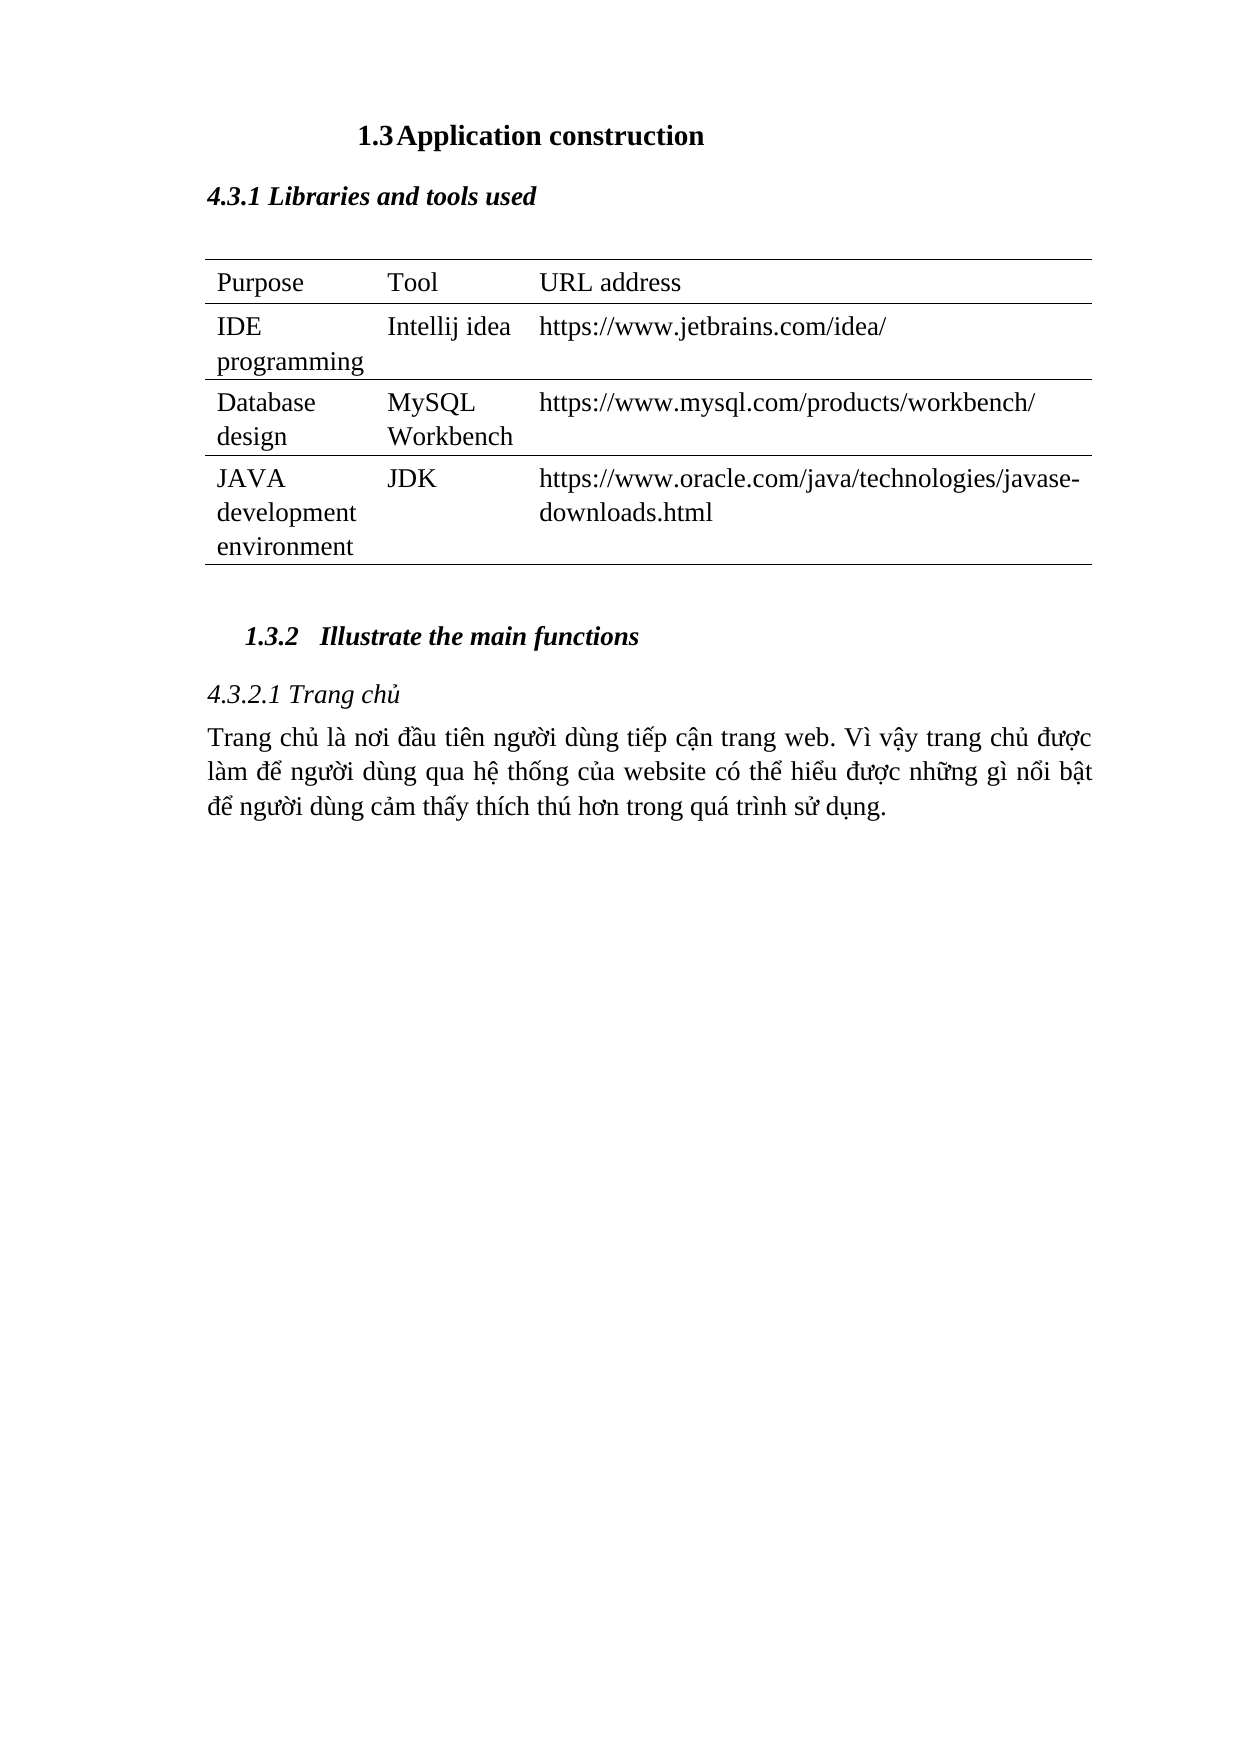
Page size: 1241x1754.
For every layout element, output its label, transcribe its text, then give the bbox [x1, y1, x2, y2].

table_cell JDK [376, 456, 528, 564]
subtitle Application construction [357, 118, 1093, 152]
subtitle Illustrate the main functions [244, 620, 1093, 651]
table_cell Intellij idea [376, 304, 528, 379]
table_cell https://www.jetbrains.com/idea/ [528, 304, 1092, 379]
table_header Purpose [205, 260, 376, 303]
subtitle 4.3.1 Libraries and tools used [207, 179, 1093, 211]
table_cell MySQL Workbench [376, 380, 528, 454]
table_cell https://www.oracle.com/java/technologies/javase-downloads.html [528, 456, 1092, 564]
table_cell JAVA development environment [205, 456, 376, 564]
table_header Tool [376, 260, 528, 303]
text Trang chủ là nơi đầu tiên người dùng tiếp cận trang web. Vì vậy trang chủ được làm để người dùng qua hệ thống của website có thể hiểu được những gì nổi bật để người dùng cảm thấy thích thú hơn trong quá trình sử dụng. [207, 721, 1093, 821]
table_cell Database design [205, 380, 376, 454]
table_cell IDE programming [205, 304, 376, 379]
table_header URL address [528, 260, 1092, 303]
subtitle 4.3.2.1 Trang chủ [207, 678, 1093, 709]
table_cell https://www.mysql.com/products/workbench/ [528, 380, 1092, 454]
